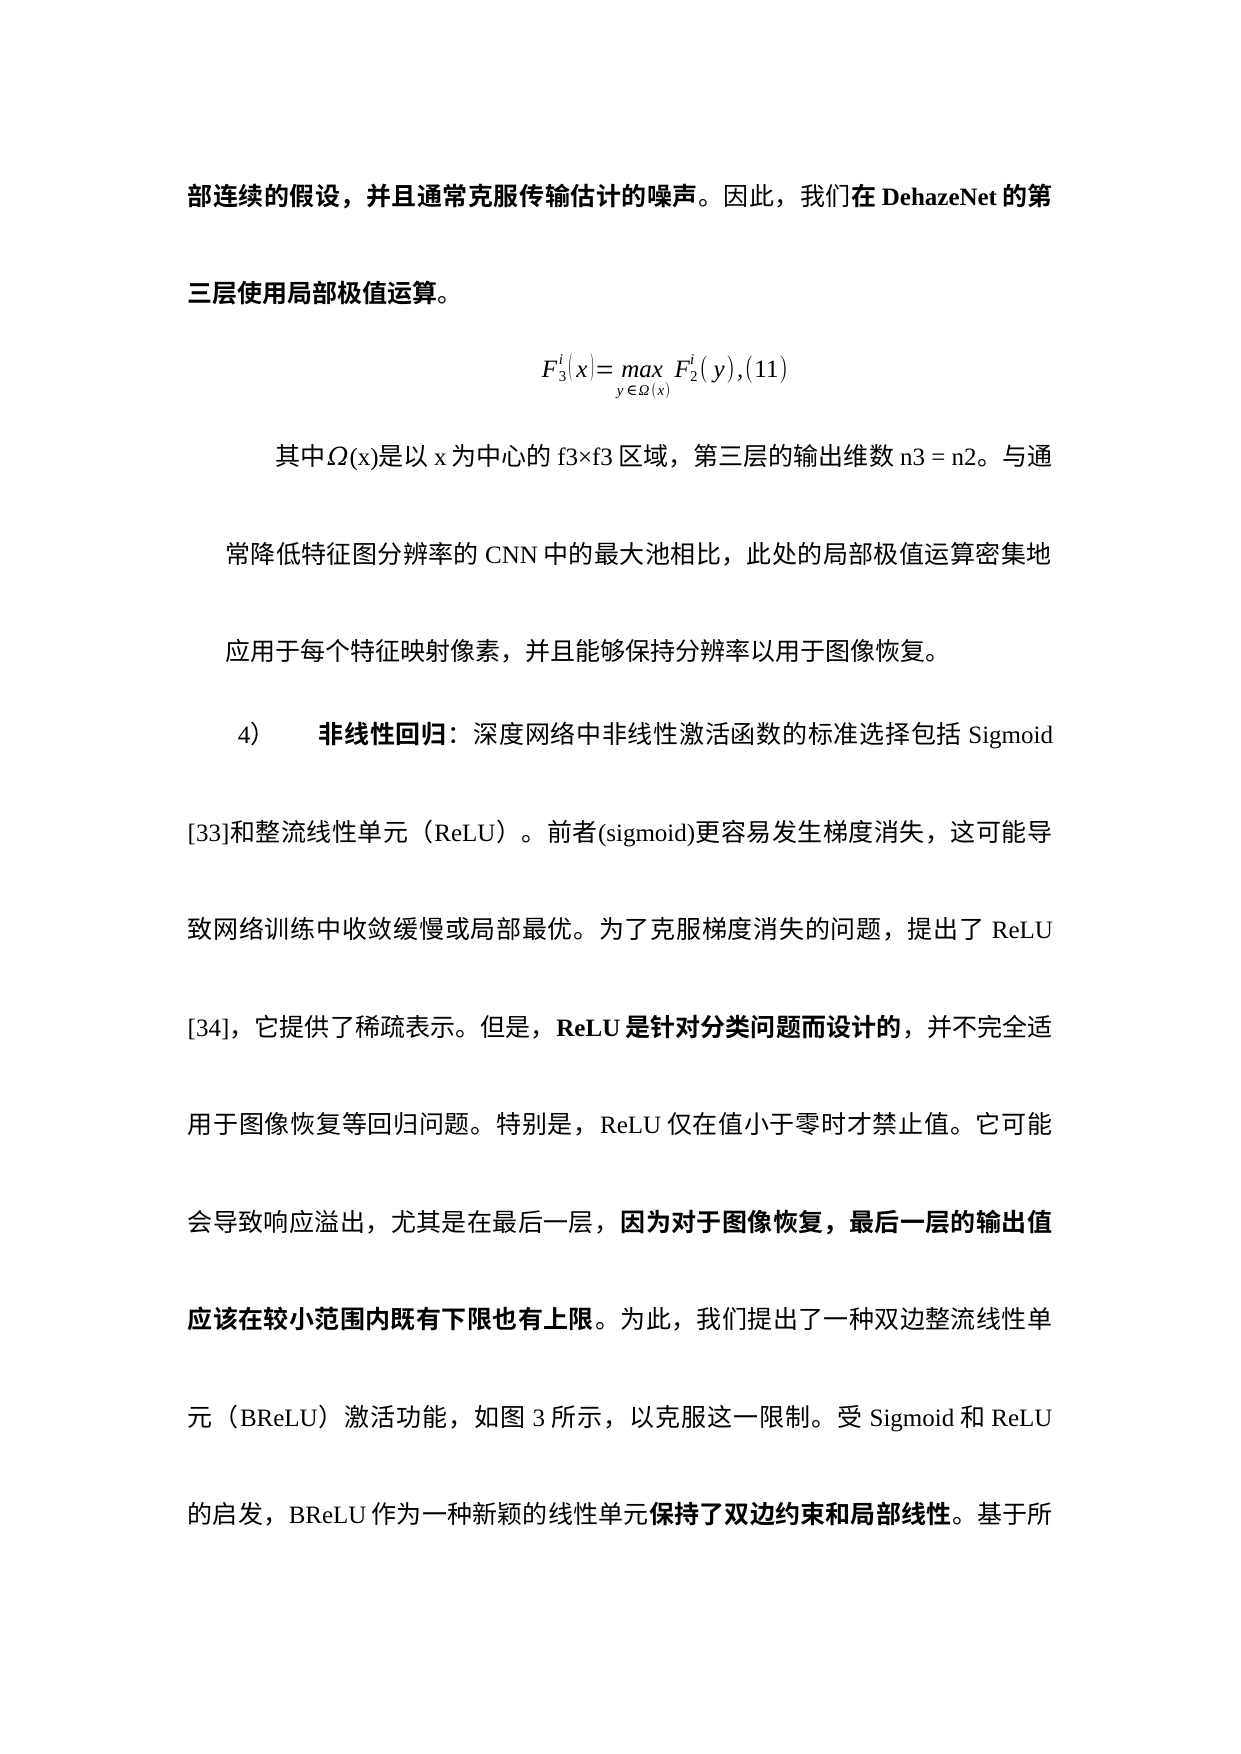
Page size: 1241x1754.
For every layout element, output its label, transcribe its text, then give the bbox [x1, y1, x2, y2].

list 其中𝛺(x)是以x为中心的f3×f3区域，第三层的输出维数n3 = n2。与通常降低特征图分辨率的CNN中的最大池相比，此处的局部极值运算密集地应用于每个特征映射像素，并且能够保持分辨率以用于图像恢复。 [225, 422, 1053, 682]
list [187, 162, 1053, 324]
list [187, 701, 1053, 1546]
